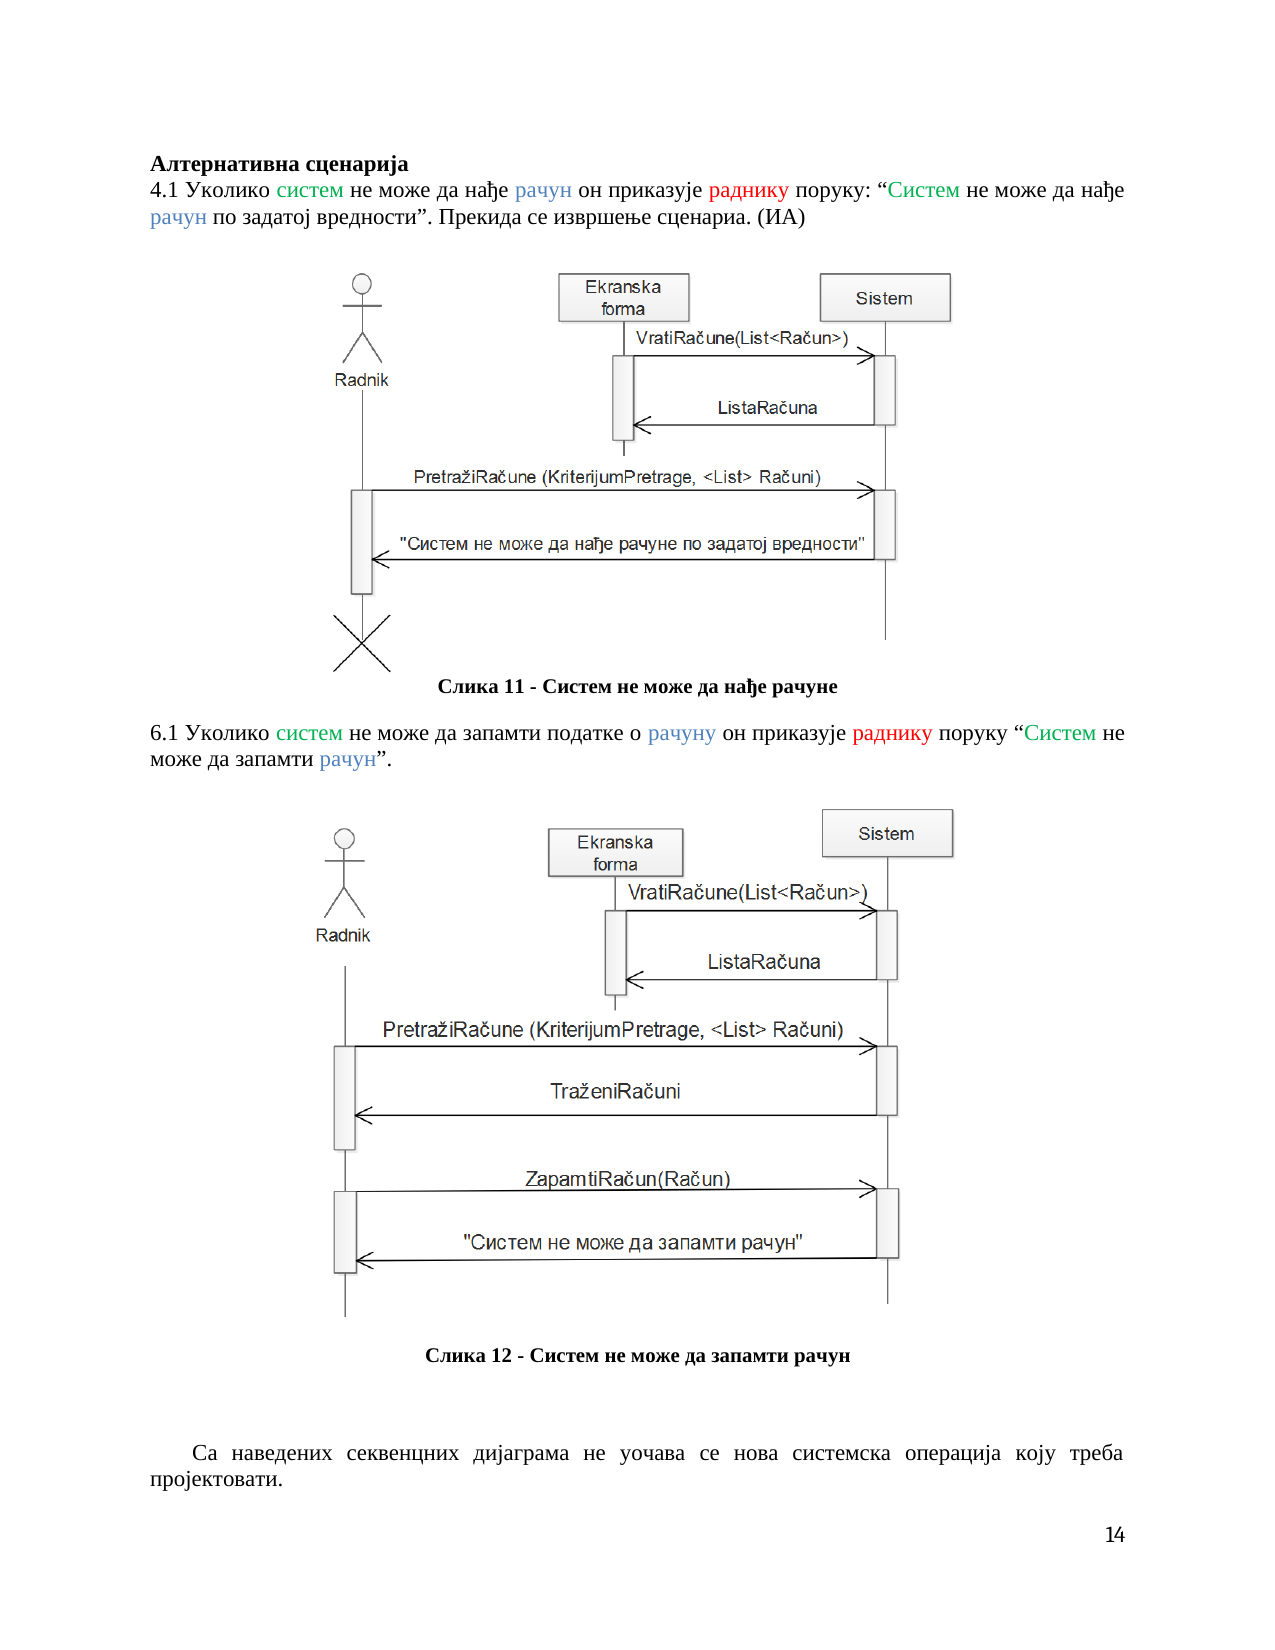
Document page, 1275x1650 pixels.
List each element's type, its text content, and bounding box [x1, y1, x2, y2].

picture [314, 798, 961, 1317]
text Са наведених секвенцних дијаграма не уочава се нова системска операција коју треба пројектовати. [150, 1439, 1125, 1492]
text Слика 11 - Систем не може да нађе рачуне [150, 674, 1125, 698]
text Алтернативна сценарија [150, 150, 1125, 176]
text 6.1 Уколико систем не може да запамти податке о рачуну он приказује раднику поруку “Систем не може да запамти рачун”. [150, 719, 1125, 772]
text Слика 12 - Систем не може да запамти рачун [150, 1343, 1125, 1367]
text 4.1 Уколико систем не може да нађе рачун он приказује раднику поруку: “Систем не може да нађе рачун по задатој вредности”. Прекида се извршење сценариа. (ИА) [150, 176, 1125, 229]
picture [316, 255, 959, 675]
